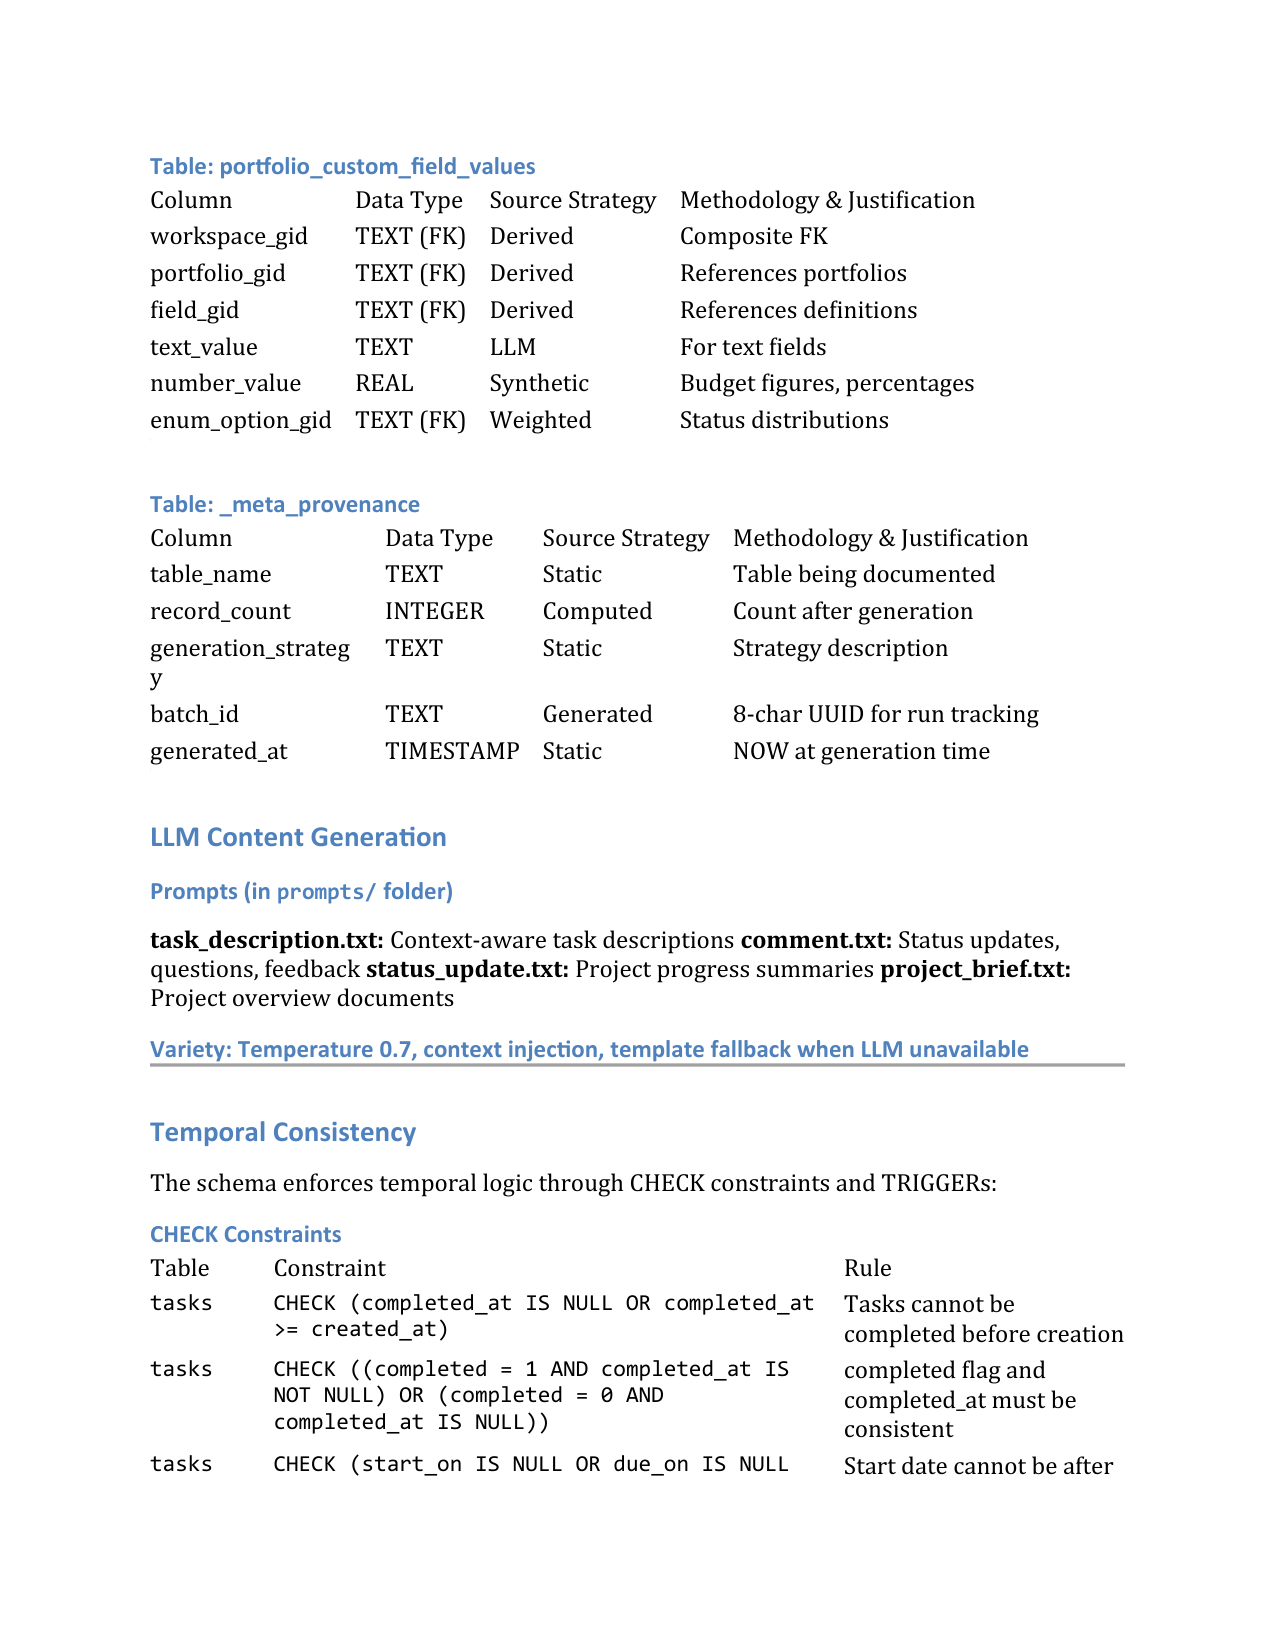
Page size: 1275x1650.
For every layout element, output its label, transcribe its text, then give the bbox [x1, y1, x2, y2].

table_cell TEXT (FK) [344, 217, 478, 254]
table_cell References definitions [668, 291, 987, 328]
table_cell tasks [139, 1285, 262, 1351]
table_cell TIMESTAMP [374, 732, 531, 768]
table_cell Budget figures, percentages [668, 364, 987, 401]
table_cell TEXT [374, 629, 531, 695]
table_cell NOW at generation time [721, 732, 1050, 768]
table_cell Synthetic [478, 364, 668, 401]
text The schema enforces temporal logic through CHECK constraints and TRIGGERs: [150, 1168, 1125, 1197]
table_header Data Type [374, 519, 531, 555]
table_cell TEXT [374, 555, 531, 592]
table_header Constraint [262, 1249, 832, 1285]
table_header Column [139, 181, 343, 217]
table_cell text_value [139, 328, 343, 364]
table_cell record_count [139, 592, 374, 629]
table_cell 8-char UUID for run tracking [721, 695, 1050, 732]
table_cell For text fields [668, 328, 987, 364]
table_cell Count after generation [721, 592, 1050, 629]
table_cell TEXT (FK) [344, 291, 478, 328]
table_cell CHECK ((completed = 1 AND completed_at IS NOT NULL) OR (completed = 0 AND completed_at IS NULL)) [262, 1351, 832, 1447]
table_cell TEXT (FK) [344, 401, 478, 438]
subtitle Table: portfolio_custom_field_values [150, 150, 1125, 181]
table_cell completed flag and completed_at must be consistent [833, 1351, 1136, 1447]
table_header Source Strategy [531, 519, 721, 555]
table_cell Static [531, 555, 721, 592]
table_cell CHECK (completed_at IS NULL OR completed_at >= created_at) [262, 1285, 832, 1351]
table_cell LLM [478, 328, 668, 364]
table_header Table [139, 1249, 262, 1285]
table_header Methodology & Justification [668, 181, 987, 217]
table_cell number_value [139, 364, 343, 401]
table_cell portfolio_gid [139, 254, 343, 291]
table_cell Tasks cannot be completed before creation [833, 1285, 1136, 1351]
table_cell tasks [139, 1447, 262, 1481]
table_cell Derived [478, 291, 668, 328]
table_cell generated_at [139, 732, 374, 768]
table_cell Composite FK [668, 217, 987, 254]
table_header Column [139, 519, 374, 555]
table_cell Static [531, 732, 721, 768]
subtitle Variety: Temperature 0.7, context injection, template fallback when LLM unavailable [150, 1033, 1125, 1063]
table_header Rule [833, 1249, 1136, 1285]
table_cell Static [531, 629, 721, 695]
table_cell INTEGER [374, 592, 531, 629]
table_cell Strategy description [721, 629, 1050, 695]
table_cell TEXT (FK) [344, 254, 478, 291]
table_cell TEXT [374, 695, 531, 732]
subtitle Temporal Consistency [150, 1113, 1125, 1149]
table_cell generation_strategy [139, 629, 374, 695]
table_header Methodology & Justification [721, 519, 1050, 555]
text task_description.txt: Context-aware task descriptions comment.txt: Status updates, questions, feedback status_update.txt: Project progress summaries project_brief.txt: Project overview documents [150, 924, 1125, 1012]
table_cell Status distributions [668, 401, 987, 438]
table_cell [262, 1447, 832, 1481]
table_cell tasks [139, 1351, 262, 1447]
table_header Source Strategy [478, 181, 668, 217]
table_cell workspace_gid [139, 217, 343, 254]
table_header Data Type [344, 181, 478, 217]
table_cell Start date cannot be after due date [833, 1447, 1136, 1481]
table_cell Derived [478, 254, 668, 291]
table_cell Table being documented [721, 555, 1050, 592]
table_cell enum_option_gid [139, 401, 343, 438]
table_cell table_name [139, 555, 374, 592]
table_cell References portfolios [668, 254, 987, 291]
table_cell Computed [531, 592, 721, 629]
subtitle CHECK Constraints [150, 1218, 1125, 1248]
subtitle LLM Content Generation [150, 818, 1125, 854]
table_cell Derived [478, 217, 668, 254]
table_cell REAL [344, 364, 478, 401]
table_cell Generated [531, 695, 721, 732]
subtitle Table: _meta_provenance [150, 488, 1125, 518]
table_cell TEXT [344, 328, 478, 364]
table_cell field_gid [139, 291, 343, 328]
table_cell batch_id [139, 695, 374, 732]
subtitle Prompts (in prompts/ folder) [150, 875, 1125, 906]
table_cell Weighted [478, 401, 668, 438]
